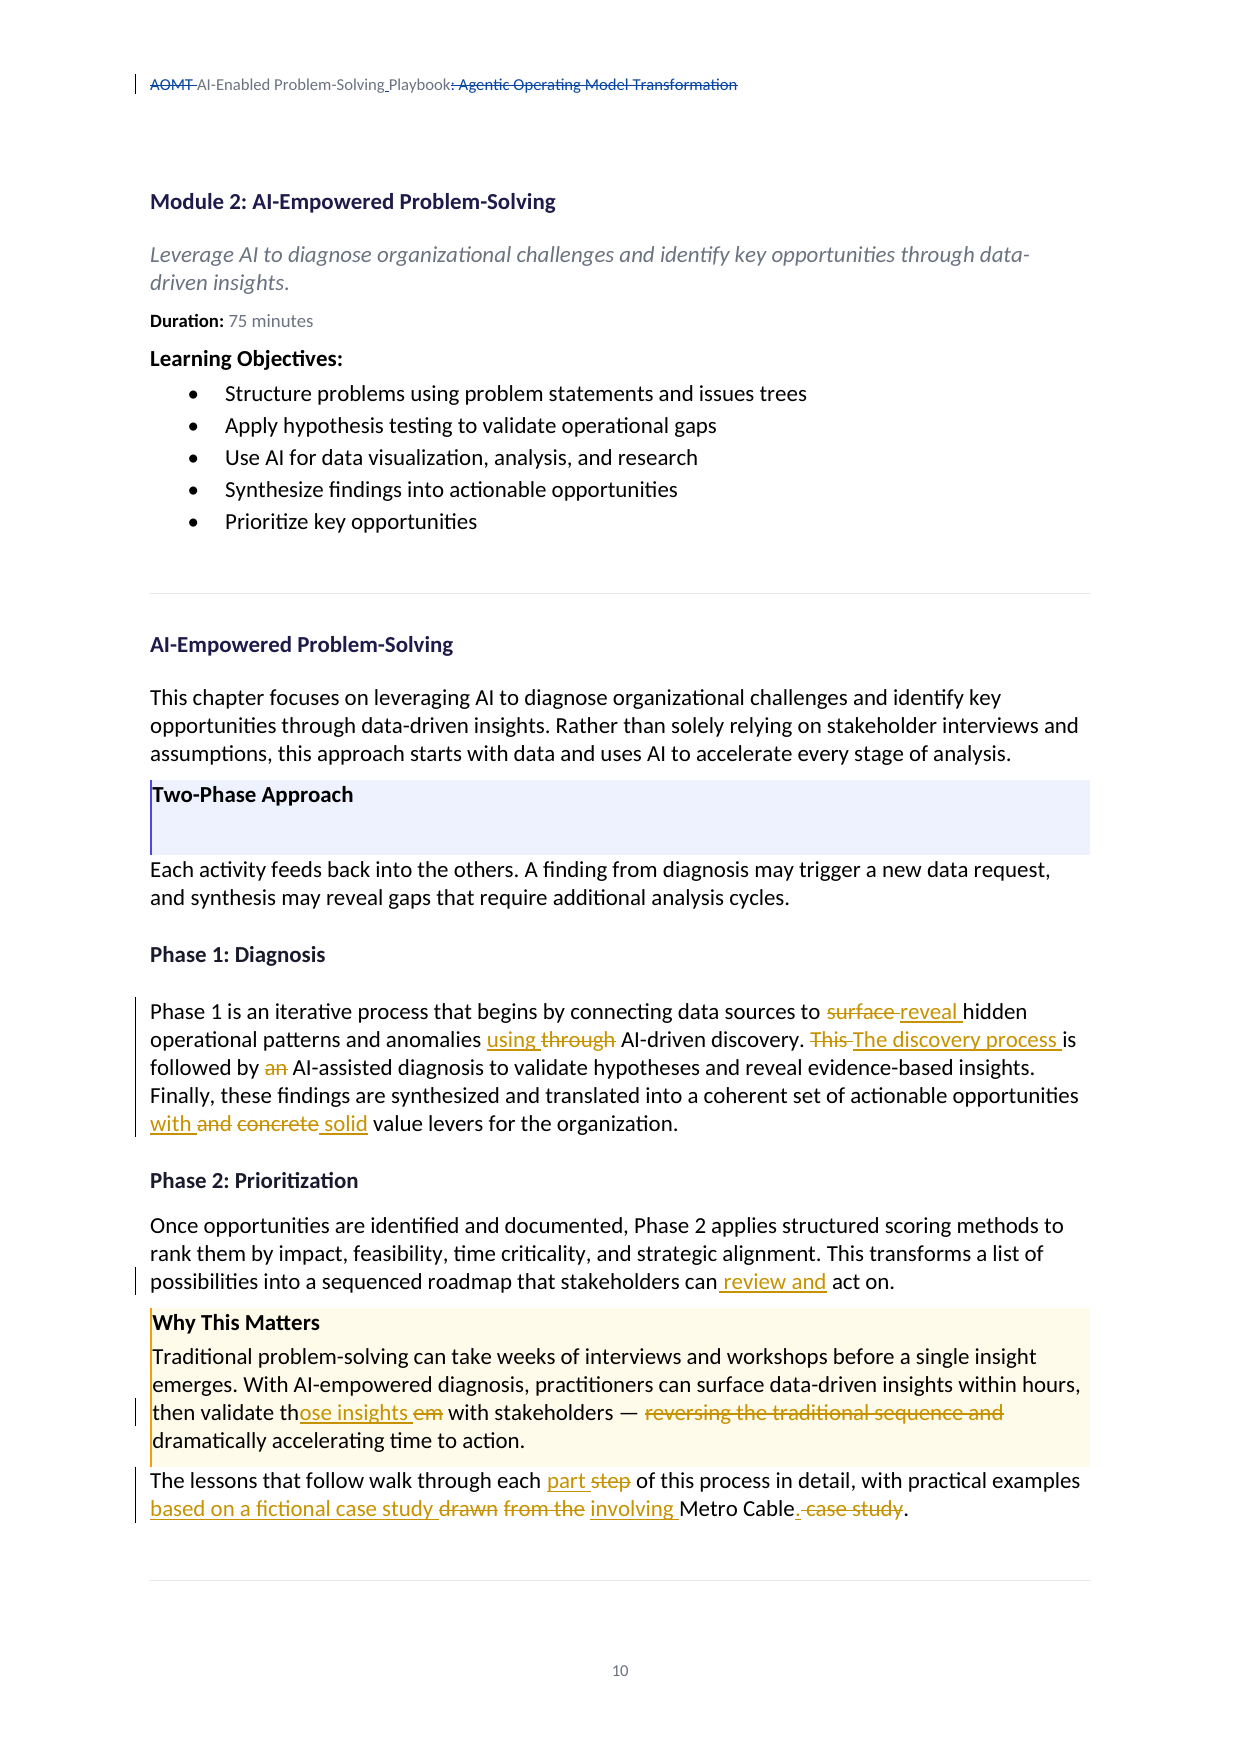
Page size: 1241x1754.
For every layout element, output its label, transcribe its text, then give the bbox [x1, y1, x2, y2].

text Duration: 75 minutes [150, 309, 1090, 332]
table_header Two-Phase Approach [152, 780, 1090, 855]
subtitle AI-Empowered Problem-Solving [150, 630, 1090, 658]
text Each activity feeds back into the others. A finding from diagnosis may trigger a new data request, and synthesis may reveal gaps that require additional analysis cycles. [150, 855, 1090, 911]
text This chapter focuses on leveraging AI to diagnose organizational challenges and identify key opportunities through data-driven insights. Rather than solely relying on stakeholder interviews and assumptions, this approach starts with data and uses AI to accelerate every stage of analysis. [150, 683, 1090, 767]
list Synthesize findings into actionable opportunities [187, 475, 1090, 503]
subtitle Phase 1: Diagnosis [150, 940, 1090, 968]
list Use AI for data visualization, analysis, and research [187, 443, 1090, 471]
list Prioritize key opportunities [187, 507, 1090, 536]
table_header Why This Matters Traditional problem-solving can take weeks of interviews and workshops before a single insight emerges. With AI-empowered diagnosis, practitioners can surface data-driven insights within hours, then validate th with stakeholders — dramatically accelerating time to action. [152, 1308, 1090, 1467]
list Apply hypothesis testing to validate operational gaps [187, 411, 1090, 439]
text The lessons that follow walk through each of this process in detail, with practical examples Metro Cable. [150, 1467, 1090, 1523]
text Once opportunities are identified and documented, Phase 2 applies structured scoring methods to rank them by impact, feasibility, time criticality, and strategic alignment. This transforms a list of possibilities into a sequenced roadmap that stakeholders can act on. [150, 1211, 1090, 1295]
text Learning Objectives: [150, 344, 1090, 372]
subtitle Module 2: AI-Empowered Problem-Solving [150, 187, 1090, 216]
list Structure problems using problem statements and issues trees [187, 379, 1090, 407]
subtitle Phase 2: Prioritization [150, 1166, 1090, 1194]
subtitle Phase 1 is an iterative process that begins by connecting data sources to hidden operational patterns and anomalies AI-driven discovery. is followed by AI-assisted diagnosis to validate hypotheses and reveal evidence-based insights. Finally, these findings are synthesized and translated into a coherent set of actionable opportunities value levers for the organization. [150, 997, 1090, 1137]
text Leverage AI to diagnose organizational challenges and identify key opportunities through data-driven insights. [150, 241, 1090, 297]
